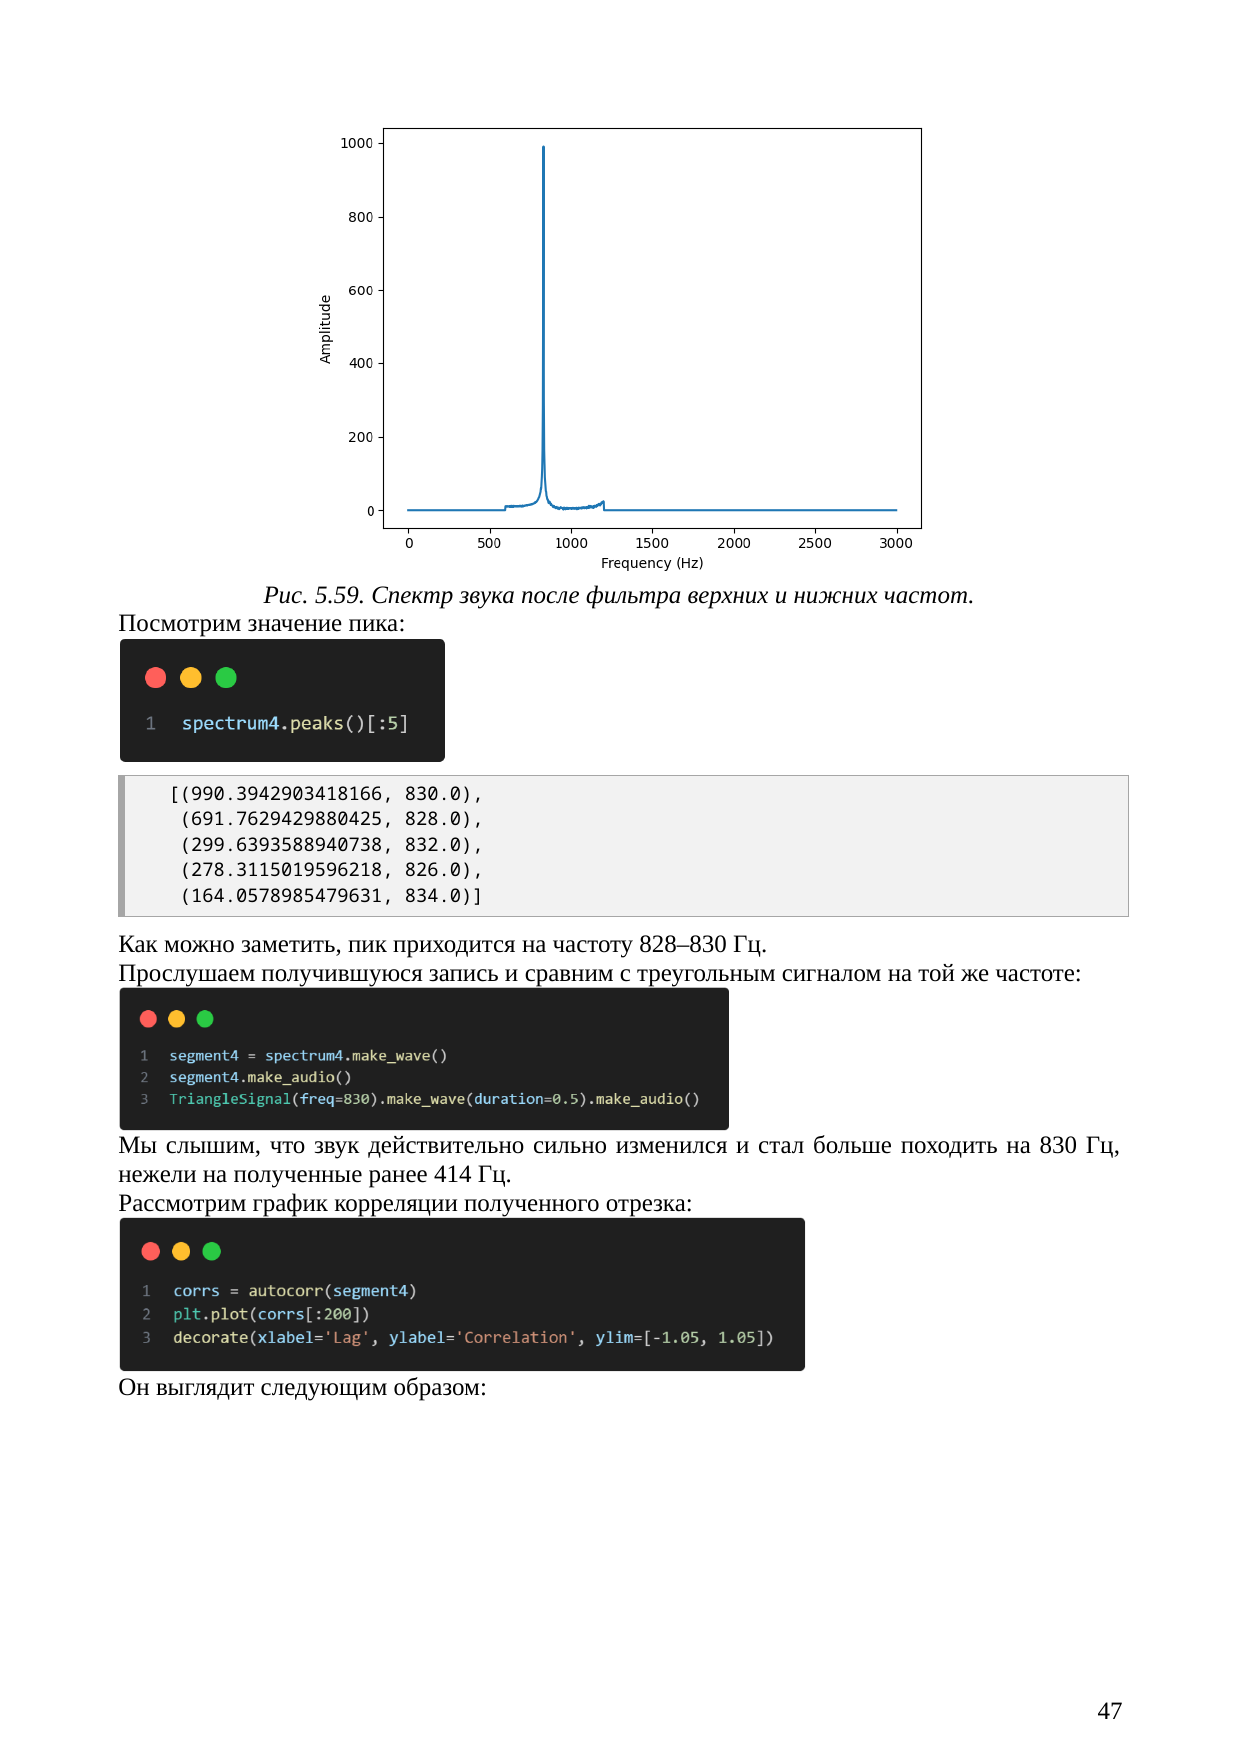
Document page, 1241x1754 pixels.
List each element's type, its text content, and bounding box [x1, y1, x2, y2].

picture [118, 637, 446, 763]
list (164.0578985479631, 834.0)] [125, 877, 1128, 916]
text Как можно заметить, пик приходится на частоту 828–830 Гц. [118, 929, 1122, 958]
text Прослушаем получившуюся запись и сравним с треугольным сигналом на той же частоте: [118, 958, 1122, 987]
text Посмотрим значение пика: [118, 608, 1122, 637]
text Мы слышим, что звук действительно сильно изменился и стал больше походить на 830 Гц, нежели на полученные ранее 414 Гц. [118, 1131, 1122, 1188]
picture [118, 987, 729, 1131]
list [(990.3942903418166, 830.0), [125, 776, 1128, 800]
list (278.3115019596218, 826.0), [125, 851, 1128, 877]
text Рассмотрим график корреляции полученного отрезка: [118, 1188, 1122, 1217]
picture [118, 1216, 806, 1372]
list (299.6393588940738, 832.0), [125, 826, 1128, 851]
text Он выглядит следующим образом: [118, 1372, 1122, 1401]
list (691.7629429880425, 828.0), [125, 800, 1128, 826]
picture [310, 118, 930, 580]
